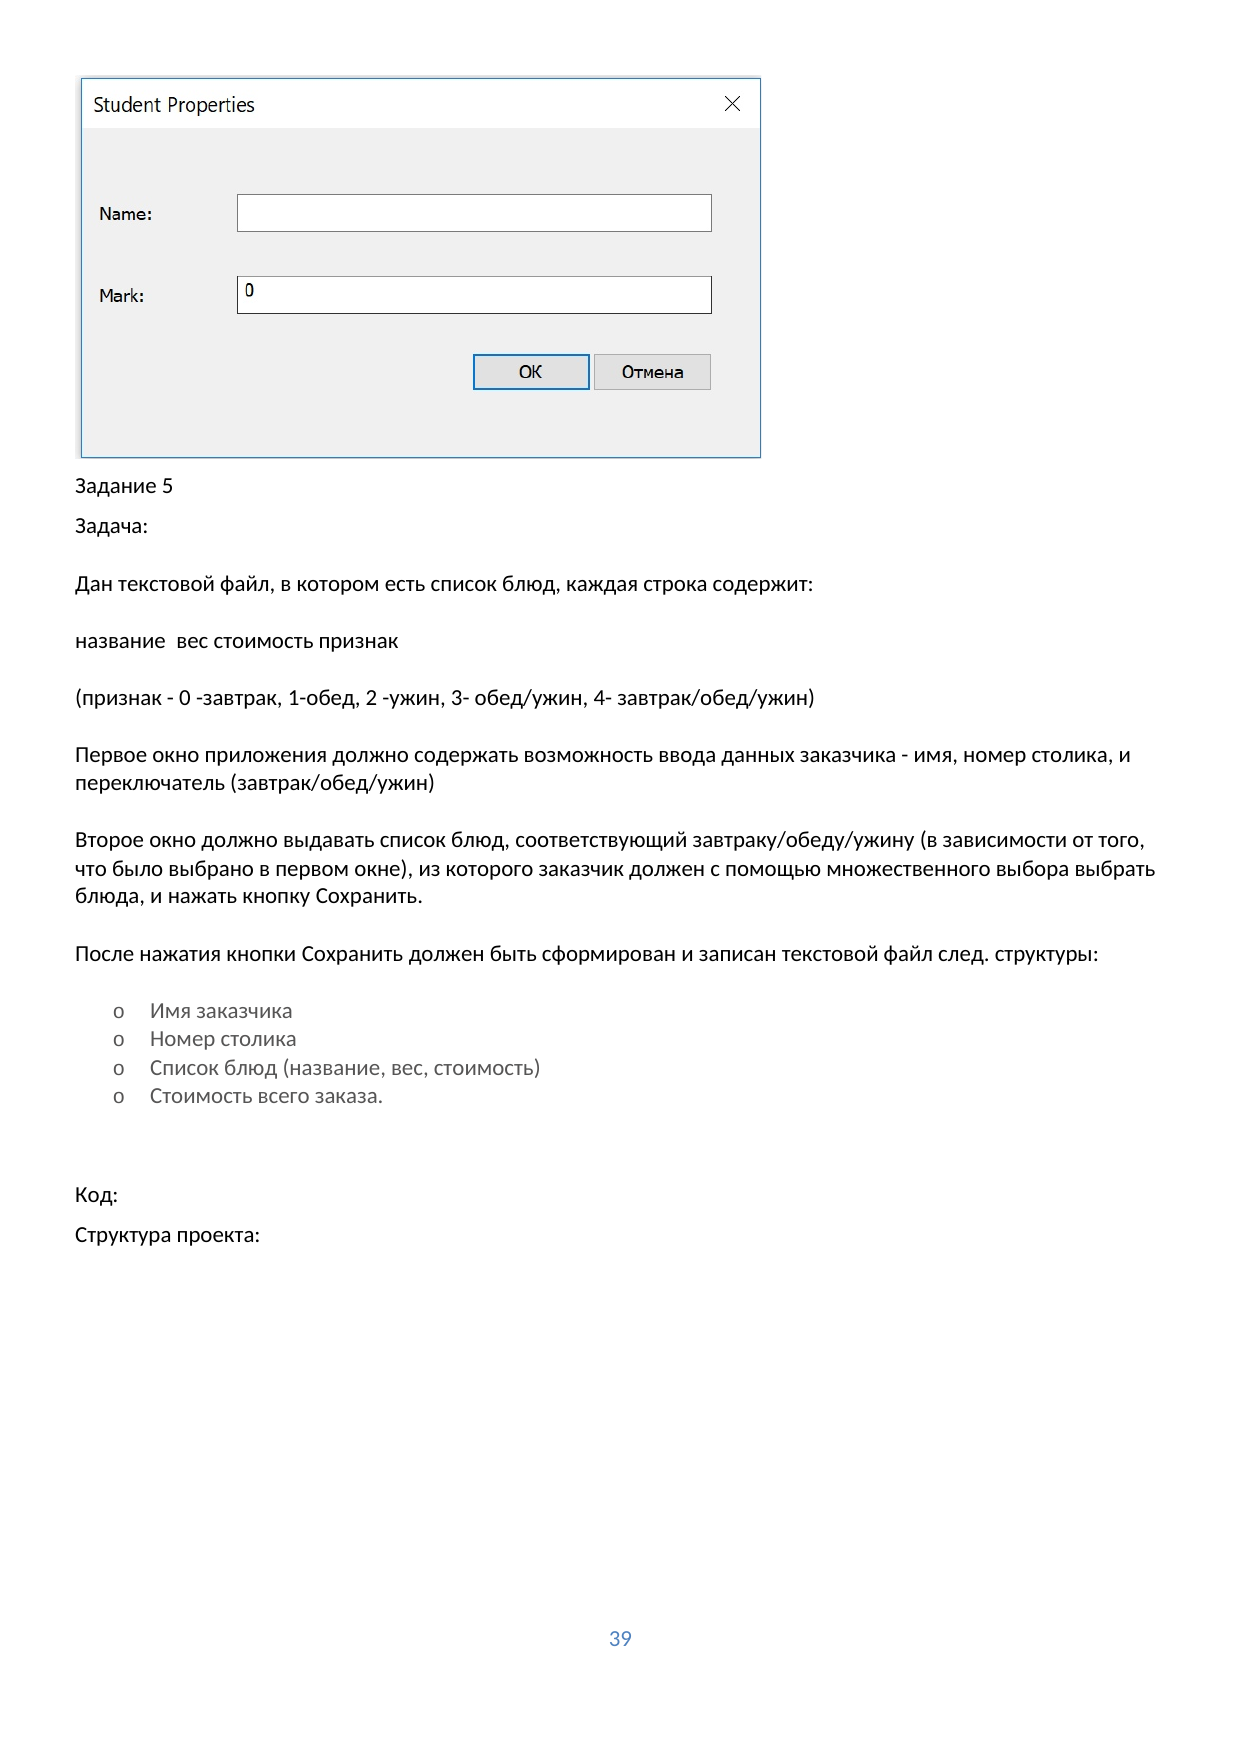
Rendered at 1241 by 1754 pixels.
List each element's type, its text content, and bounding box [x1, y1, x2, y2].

list Список блюд (название, вес, стоимость) [112, 1053, 1165, 1082]
text (признак - 0 -завтрак, 1-обед, 2 -ужин, 3- обед/ужин, 4- завтрак/обед/ужин) [75, 683, 1165, 711]
text Структура проекта: [75, 1220, 1165, 1248]
text Задание 5 [75, 471, 1165, 499]
text Второе окно должно выдавать список блюд, соответствующий завтраку/обеду/ужину (в зависимости от того, что было выбрано в первом окне), из которого заказчик должен с помощью множественного выбора выбрать блюда, и нажать кнопку Сохранить. [75, 826, 1165, 910]
list Стоимость всего заказа. [112, 1082, 1165, 1110]
list Номер столика [112, 1024, 1165, 1053]
text название вес стоимость признак [75, 626, 1165, 654]
text После нажатия кнопки Сохранить должен быть сформирован и записан текстовой файл след. структуры: [75, 939, 1165, 967]
picture [75, 75, 762, 459]
text Дан текстовой файл, в котором есть список блюд, каждая строка содержит: [75, 569, 1165, 597]
text Код: [75, 1180, 1165, 1208]
list Имя заказчика [112, 996, 1165, 1024]
text Задача: [75, 512, 1165, 540]
text Первое окно приложения должно содержать возможность ввода данных заказчика - имя, номер столика, и переключатель (завтрак/обед/ужин) [75, 740, 1165, 796]
